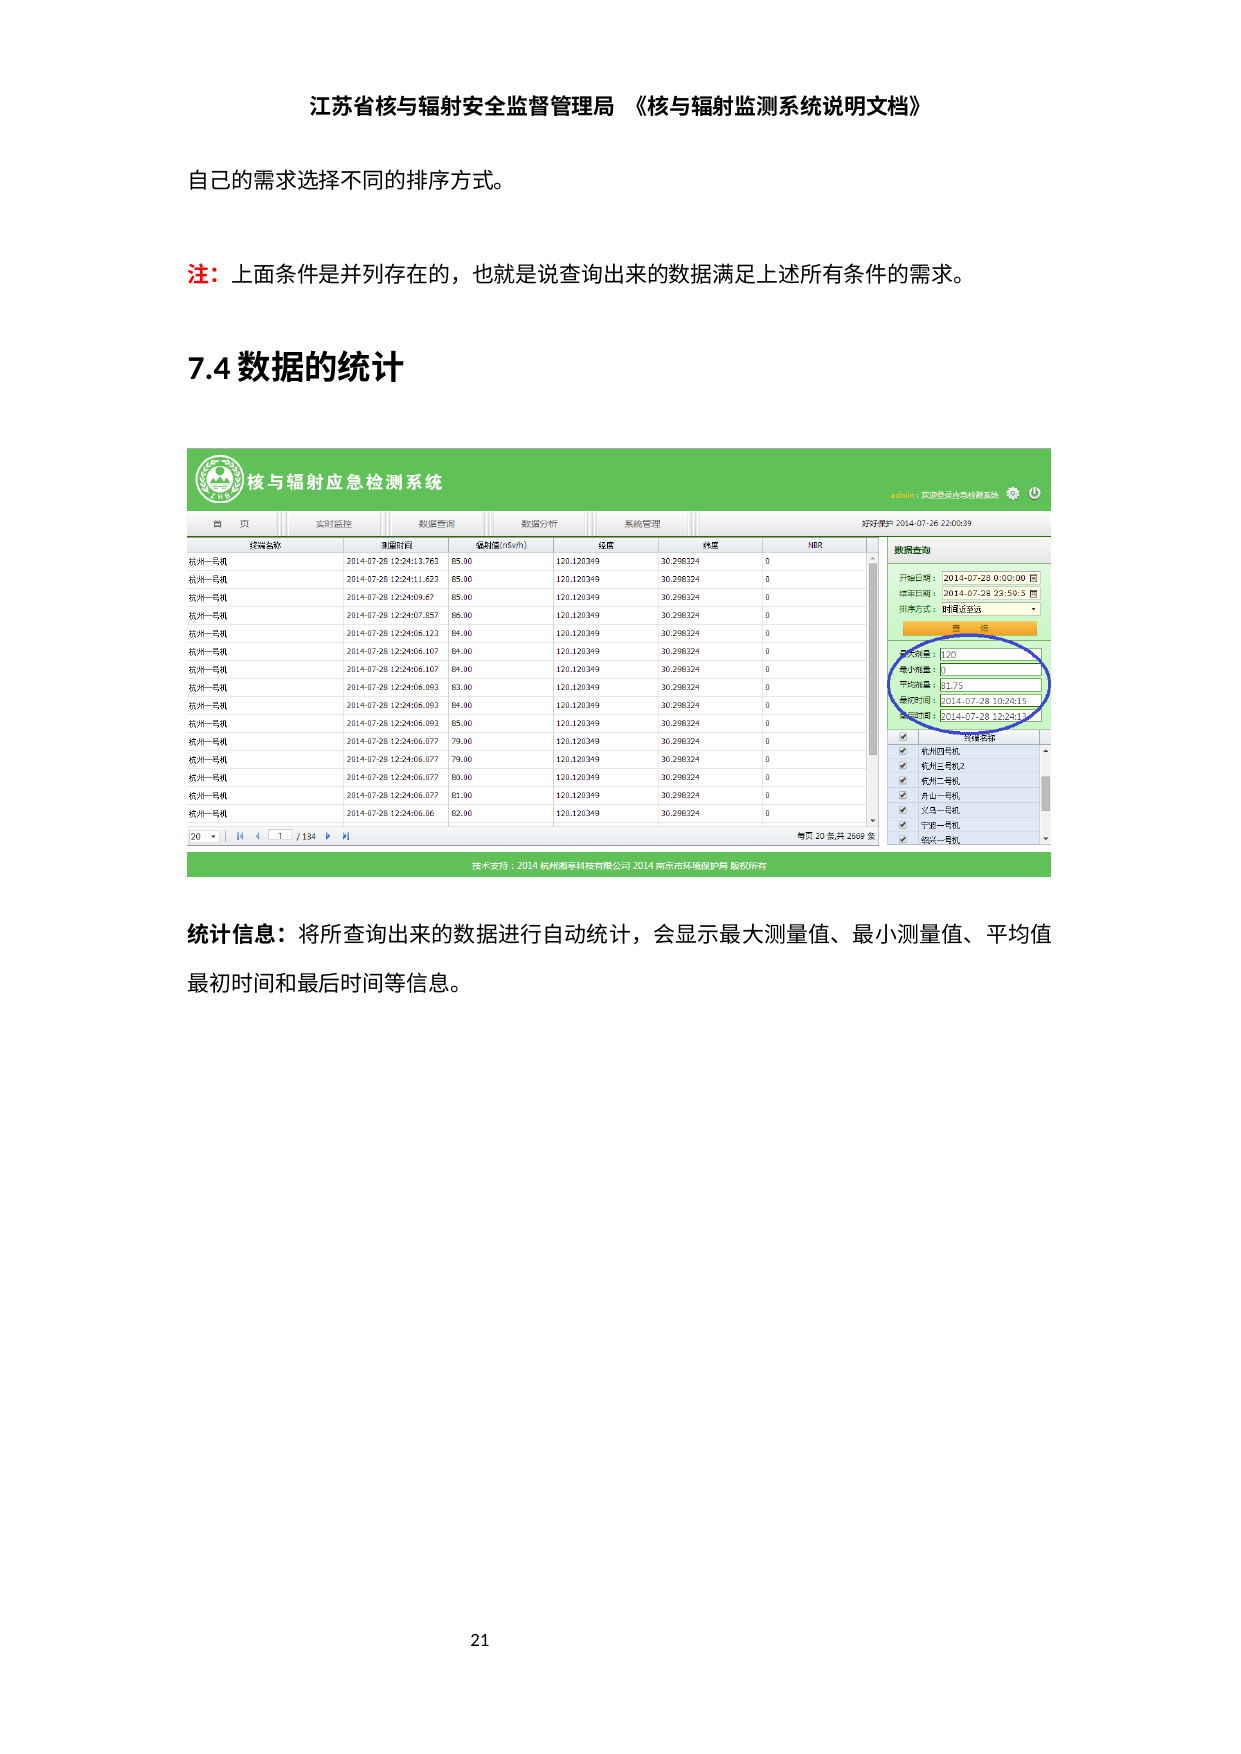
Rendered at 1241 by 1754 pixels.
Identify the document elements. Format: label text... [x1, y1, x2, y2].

picture [187, 448, 1051, 877]
text 统计信息：将所查询出来的数据进行自动统计，会显示最大测量值、最小测量值、平均值、最初时间和最后时间等信息。 [187, 917, 1053, 998]
subtitle 7.4 数据的统计 [187, 332, 1053, 397]
text 注：上面条件是并列存在的，也就是说查询出来的数据满足上述所有条件的需求。 [187, 257, 1053, 289]
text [187, 163, 1053, 195]
